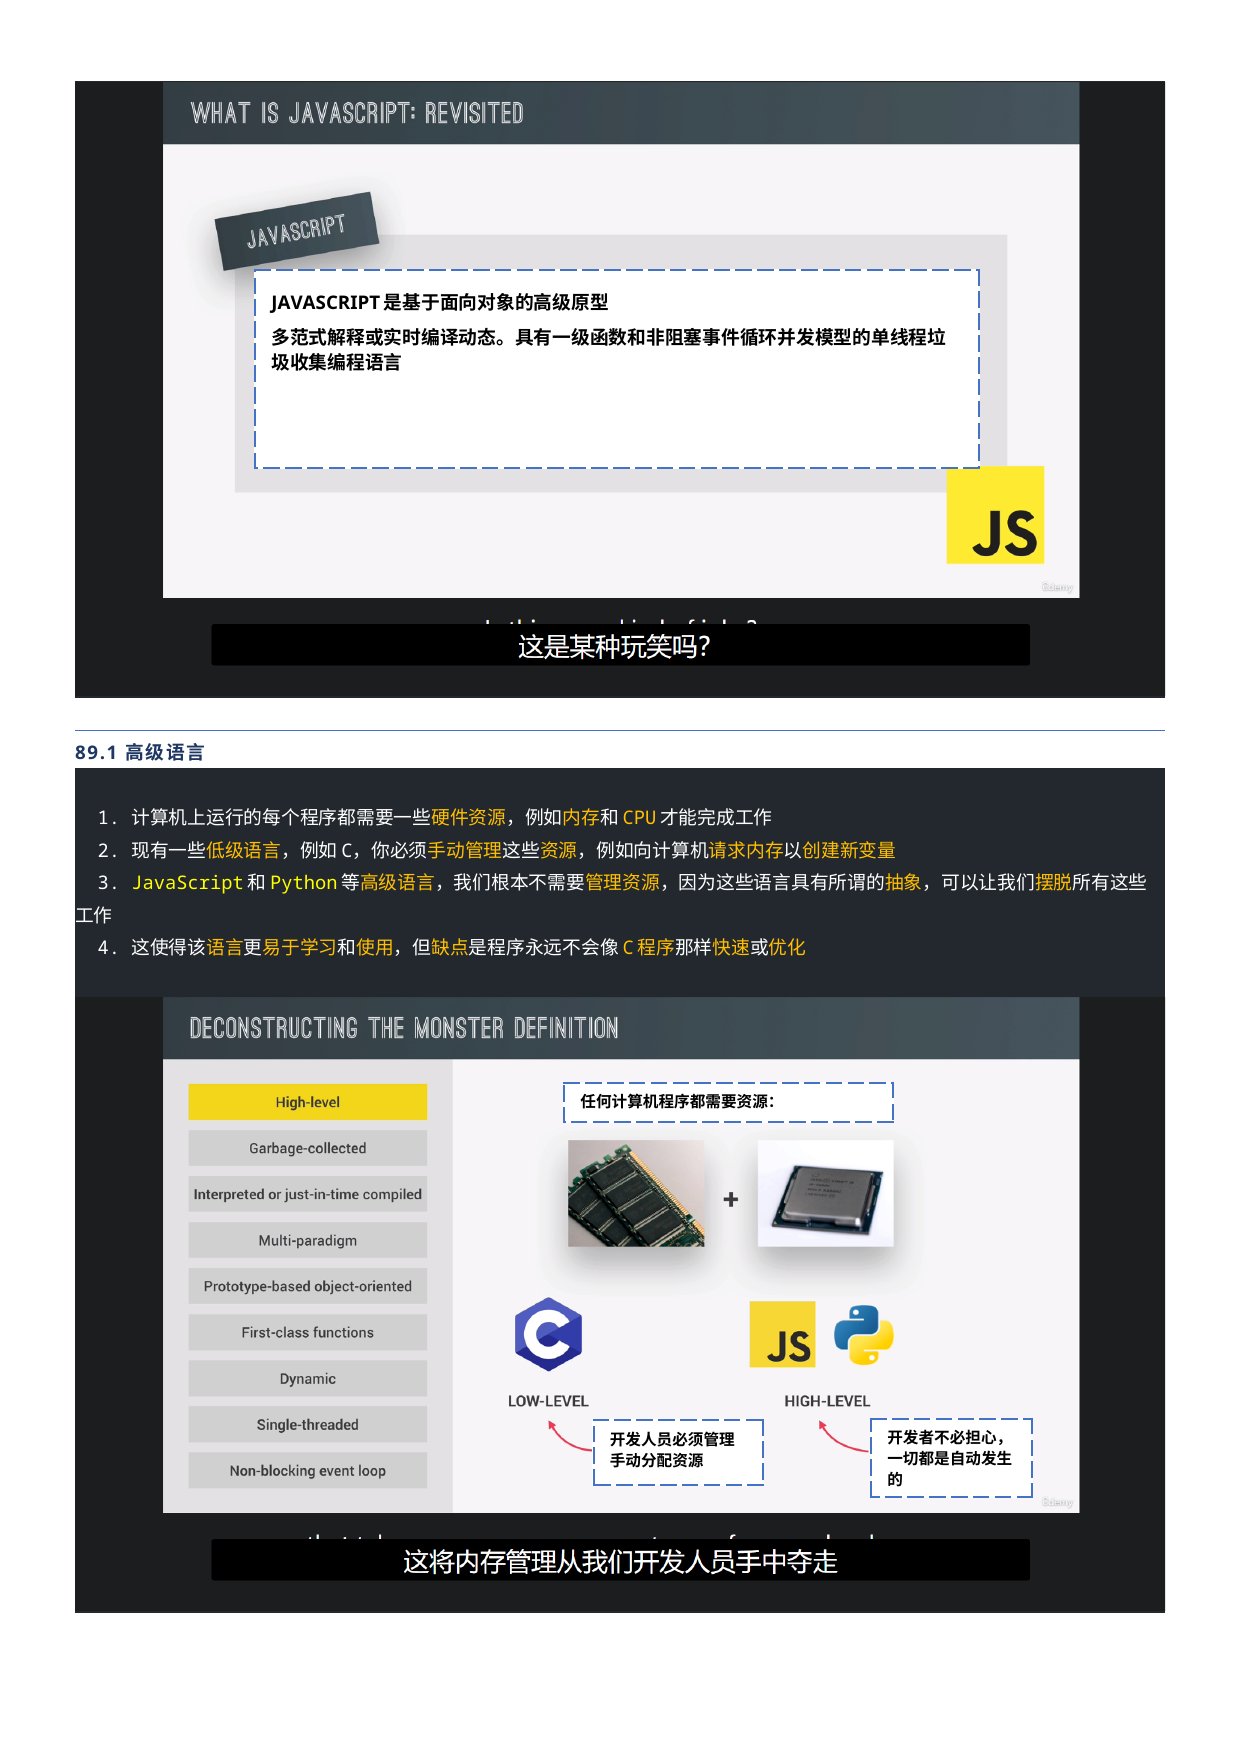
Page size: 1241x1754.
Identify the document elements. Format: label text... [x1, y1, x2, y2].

subtitle 89.1 高级语言 [75, 731, 1165, 768]
picture [75, 997, 1166, 1611]
picture [75, 82, 1166, 696]
text 4. 这使得该语言更易于学习和使用，但缺点是程序永远不会像C程序那样快速或优化 [75, 930, 1165, 963]
text 2. 现有一些低级语言，例如C，你必须手动管理这些资源，例如向计算机请求内存以创建新变量 [75, 833, 1165, 865]
text 3. JavaScript和Python等高级语言，我们根本不需要管理资源，因为这些语言具有所谓的抽象，可以让我们摆脱所有这些工作 [75, 865, 1165, 930]
text 1. 计算机上运行的每个程序都需要一些硬件资源，例如内存和CPU才能完成工作 [75, 800, 1165, 833]
